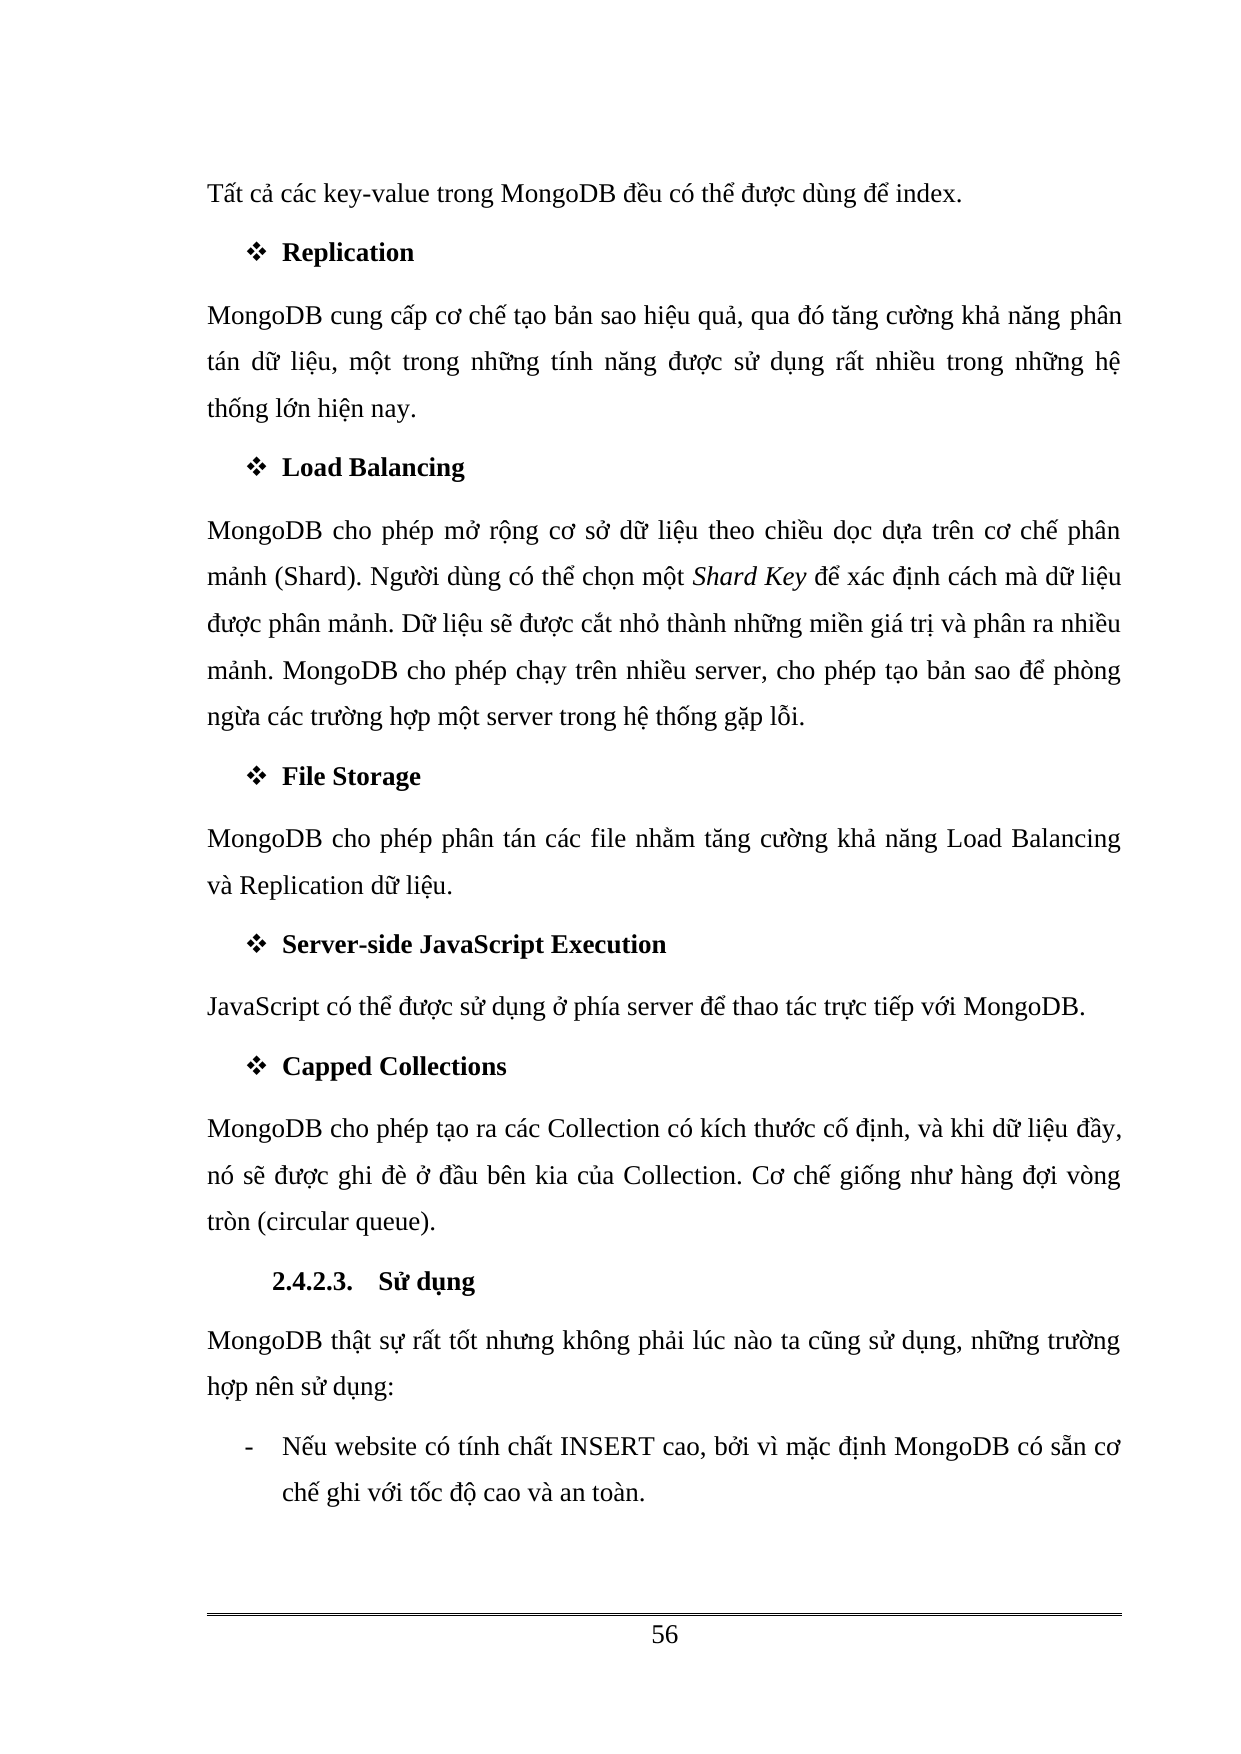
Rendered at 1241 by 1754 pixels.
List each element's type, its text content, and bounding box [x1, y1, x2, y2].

text JavaScript có thể được sử dụng ở phía server để thao tác trực tiếp với MongoDB. [207, 991, 1122, 1022]
text MongoDB cho phép tạo ra các Collection có kích thước cố định, và khi dữ liệu đầy, nó sẽ được ghi đè ở đầu bên kia của Collection. Cơ chế giống như hàng đợi vòng tròn (circular queue). [207, 1112, 1122, 1237]
subtitle Sử dụng [272, 1265, 1122, 1296]
text Tất cả các key-value trong MongoDB đều có thể được dùng để index. [207, 177, 1122, 208]
text MongoDB cho phép mở rộng cơ sở dữ liệu theo chiều dọc dựa trên cơ chế phân mảnh (Shard). Người dùng có thể chọn một Shard Key để xác định cách mà dữ liệu được phân mảnh. Dữ liệu sẽ được cắt nhỏ thành những miền giá trị và phân ra nhiều mảnh. MongoDB cho phép chạy trên nhiều server, cho phép tạo bản sao để phòng ngừa các trường hợp một server trong hệ thống gặp lỗi. [207, 514, 1122, 732]
list Replication [244, 236, 1122, 268]
list Nếu website có tính chất INSERT cao, bởi vì mặc định MongoDB có sẵn cơ chế ghi với tốc độ cao và an toàn. [244, 1430, 1122, 1507]
list Load Balancing [244, 451, 1122, 483]
text MongoDB thật sự rất tốt nhưng không phải lúc nào ta cũng sử dụng, những trường hợp nên sử dụng: [207, 1324, 1122, 1402]
list File Storage [244, 760, 1122, 791]
list Capped Collections [244, 1050, 1122, 1081]
list Server-side JavaScript Execution [244, 928, 1122, 959]
text MongoDB cho phép phân tán các file nhằm tăng cường khả năng Load Balancing và Replication dữ liệu. [207, 822, 1122, 900]
text MongoDB cung cấp cơ chế tạo bản sao hiệu quả, qua đó tăng cường khả năng phân tán dữ liệu, một trong những tính năng được sử dụng rất nhiều trong những hệ thống lớn hiện nay. [207, 299, 1122, 423]
